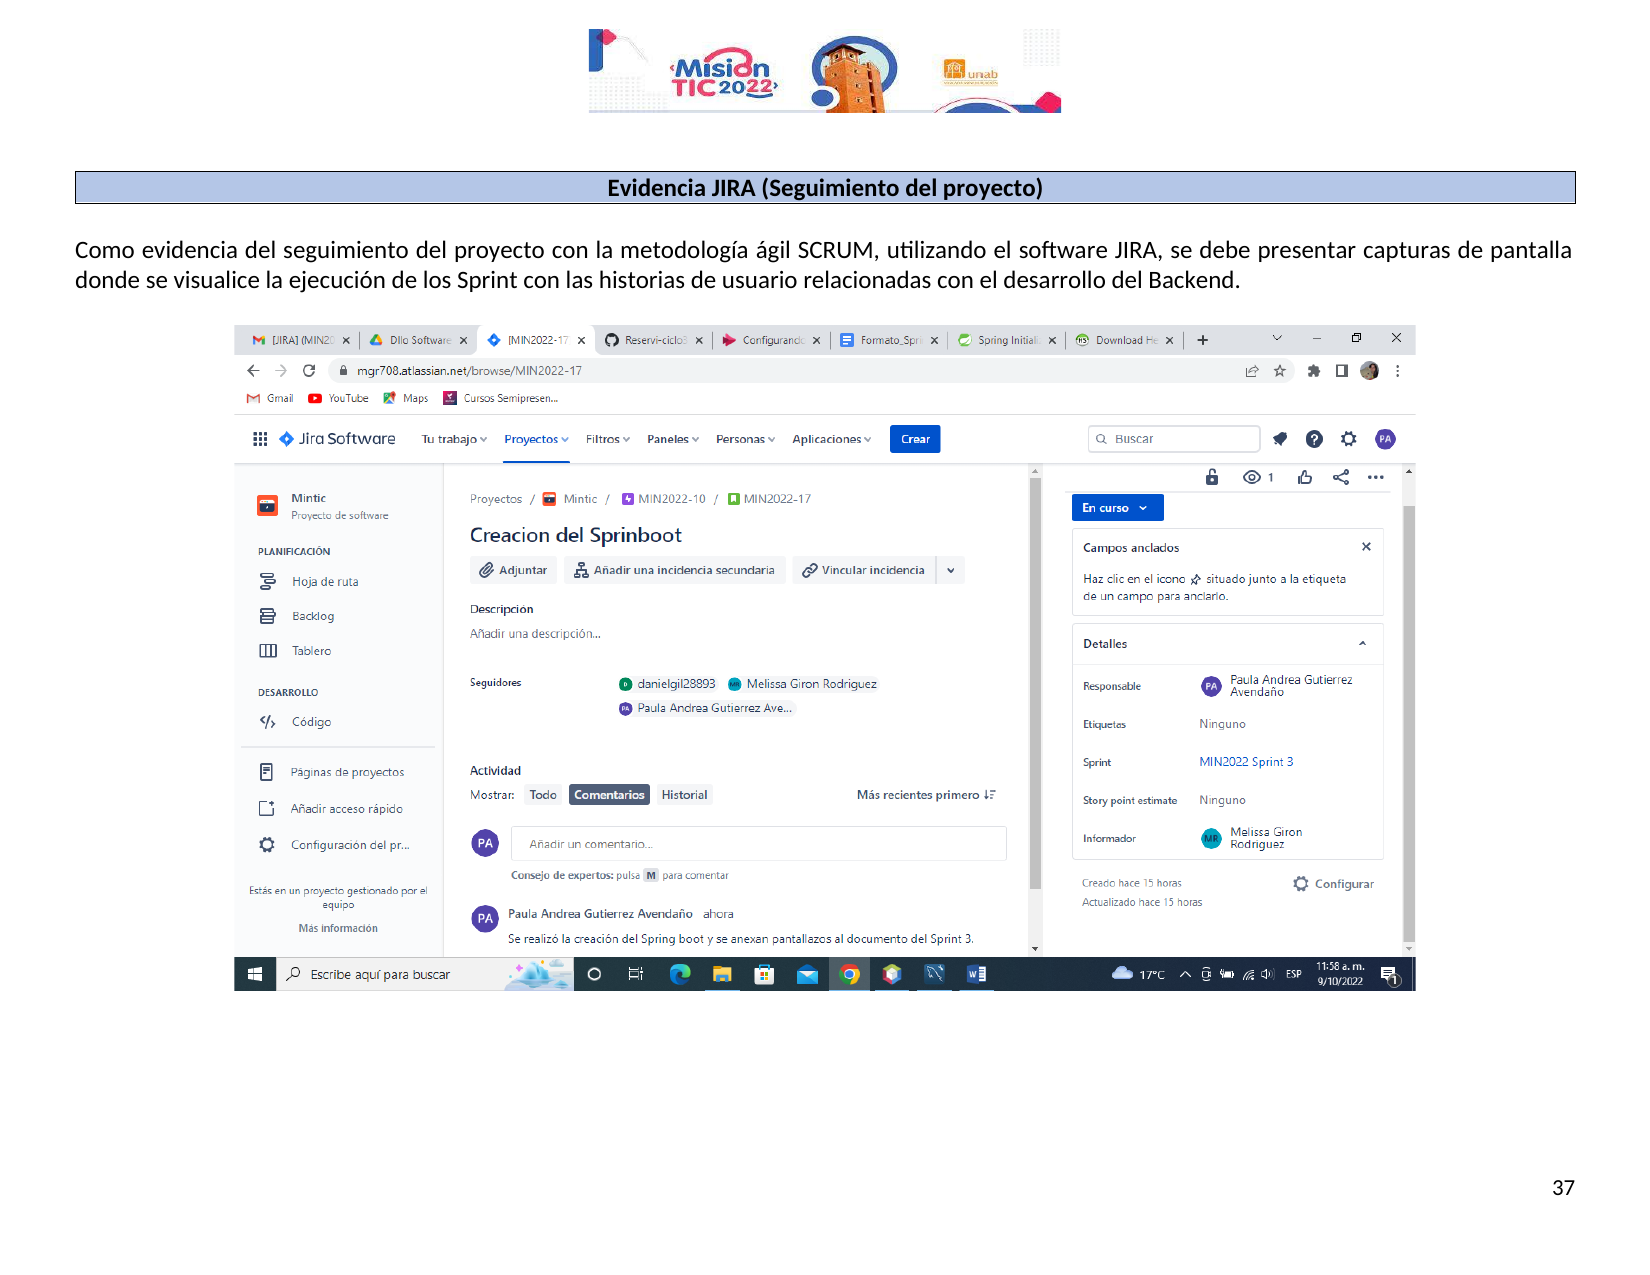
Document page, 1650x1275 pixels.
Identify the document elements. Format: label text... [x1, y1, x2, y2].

picture [234, 325, 1416, 991]
picture [588, 29, 1062, 113]
table_header Evidencia JIRA (Seguimiento del proyecto) [76, 172, 1575, 202]
text Como evidencia del seguimiento del proyecto con la metodología ágil SCRUM, utilizando el software JIRA, se debe presentar capturas de pantalla donde se visualice la ejecución de los Sprint con las historias de usuario relacionadas con el desarrollo del Backend. [75, 234, 1575, 295]
